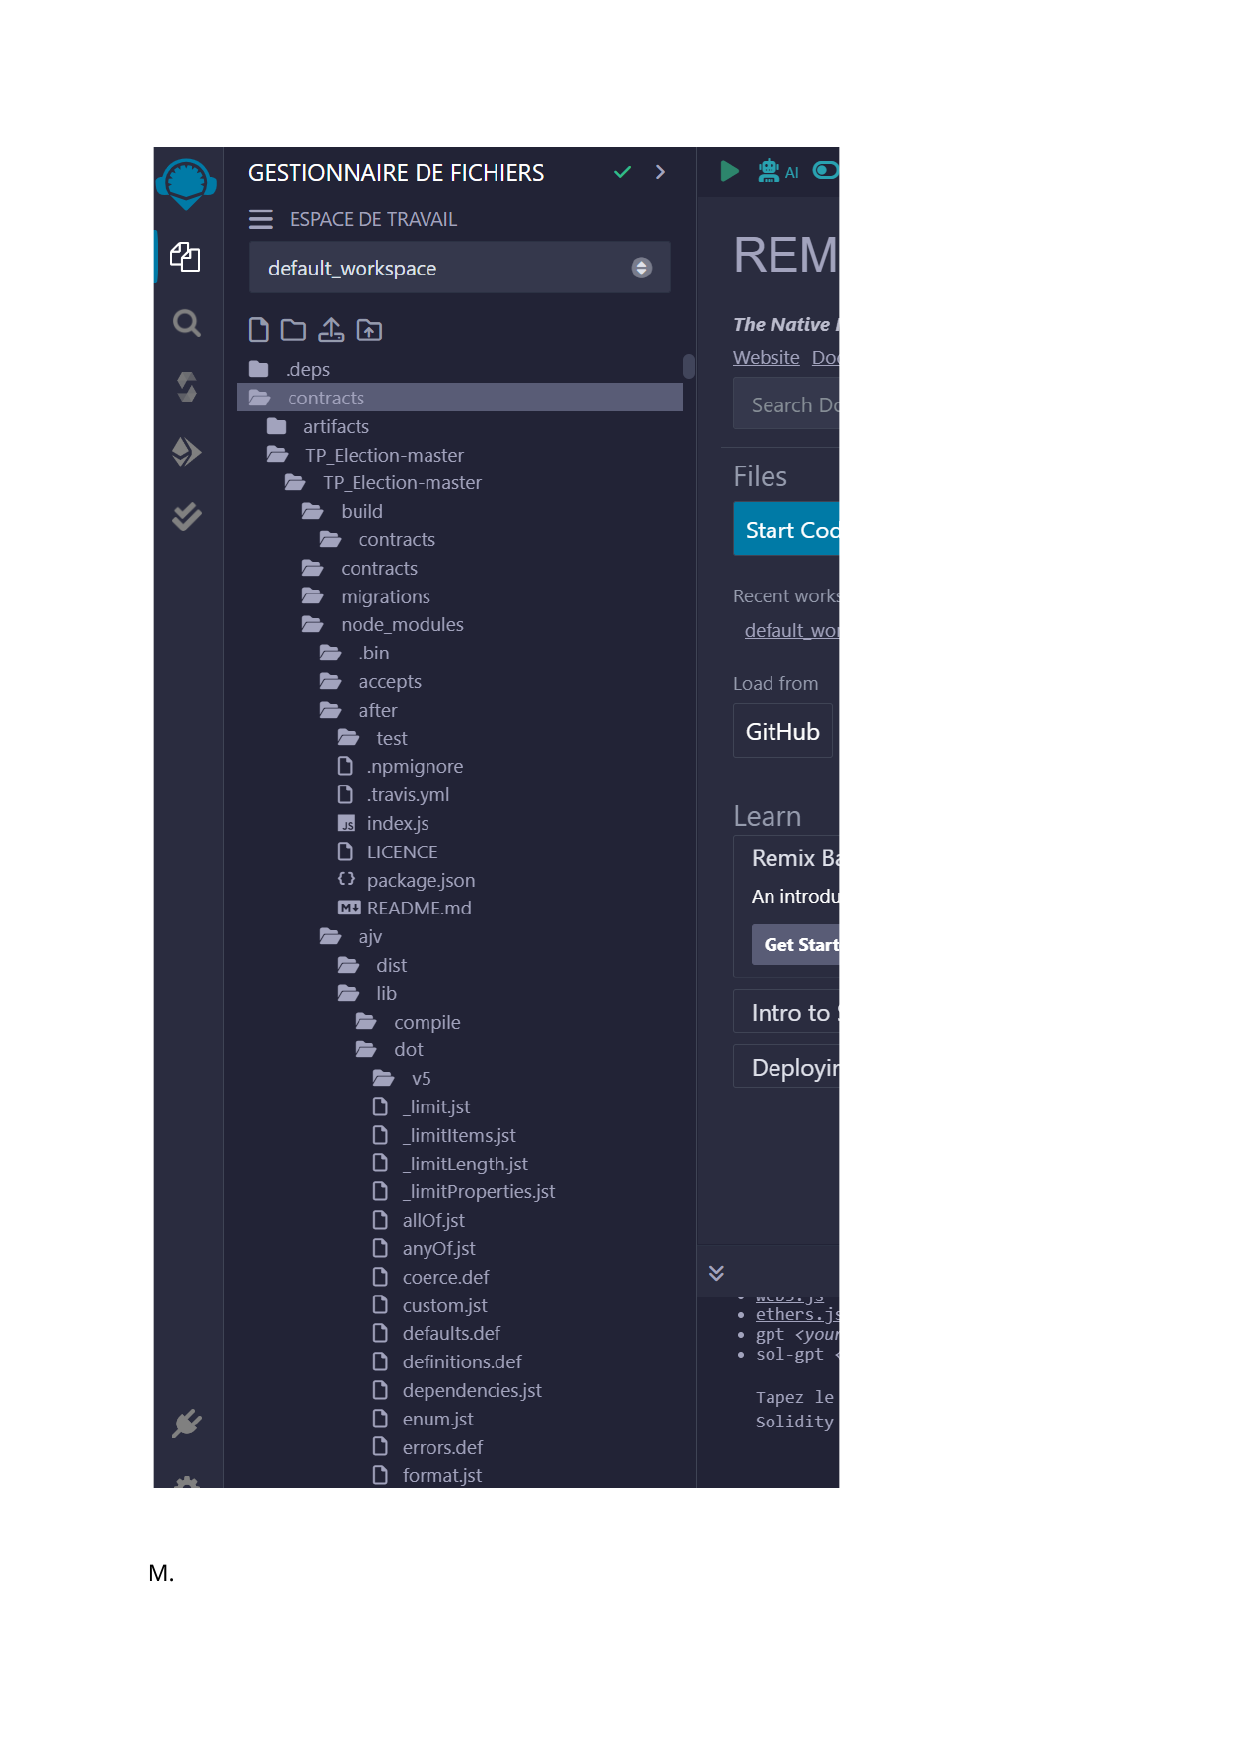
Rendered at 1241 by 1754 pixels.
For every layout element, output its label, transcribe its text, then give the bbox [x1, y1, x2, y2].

text M. [148, 1557, 1093, 1589]
picture [153, 147, 840, 1488]
